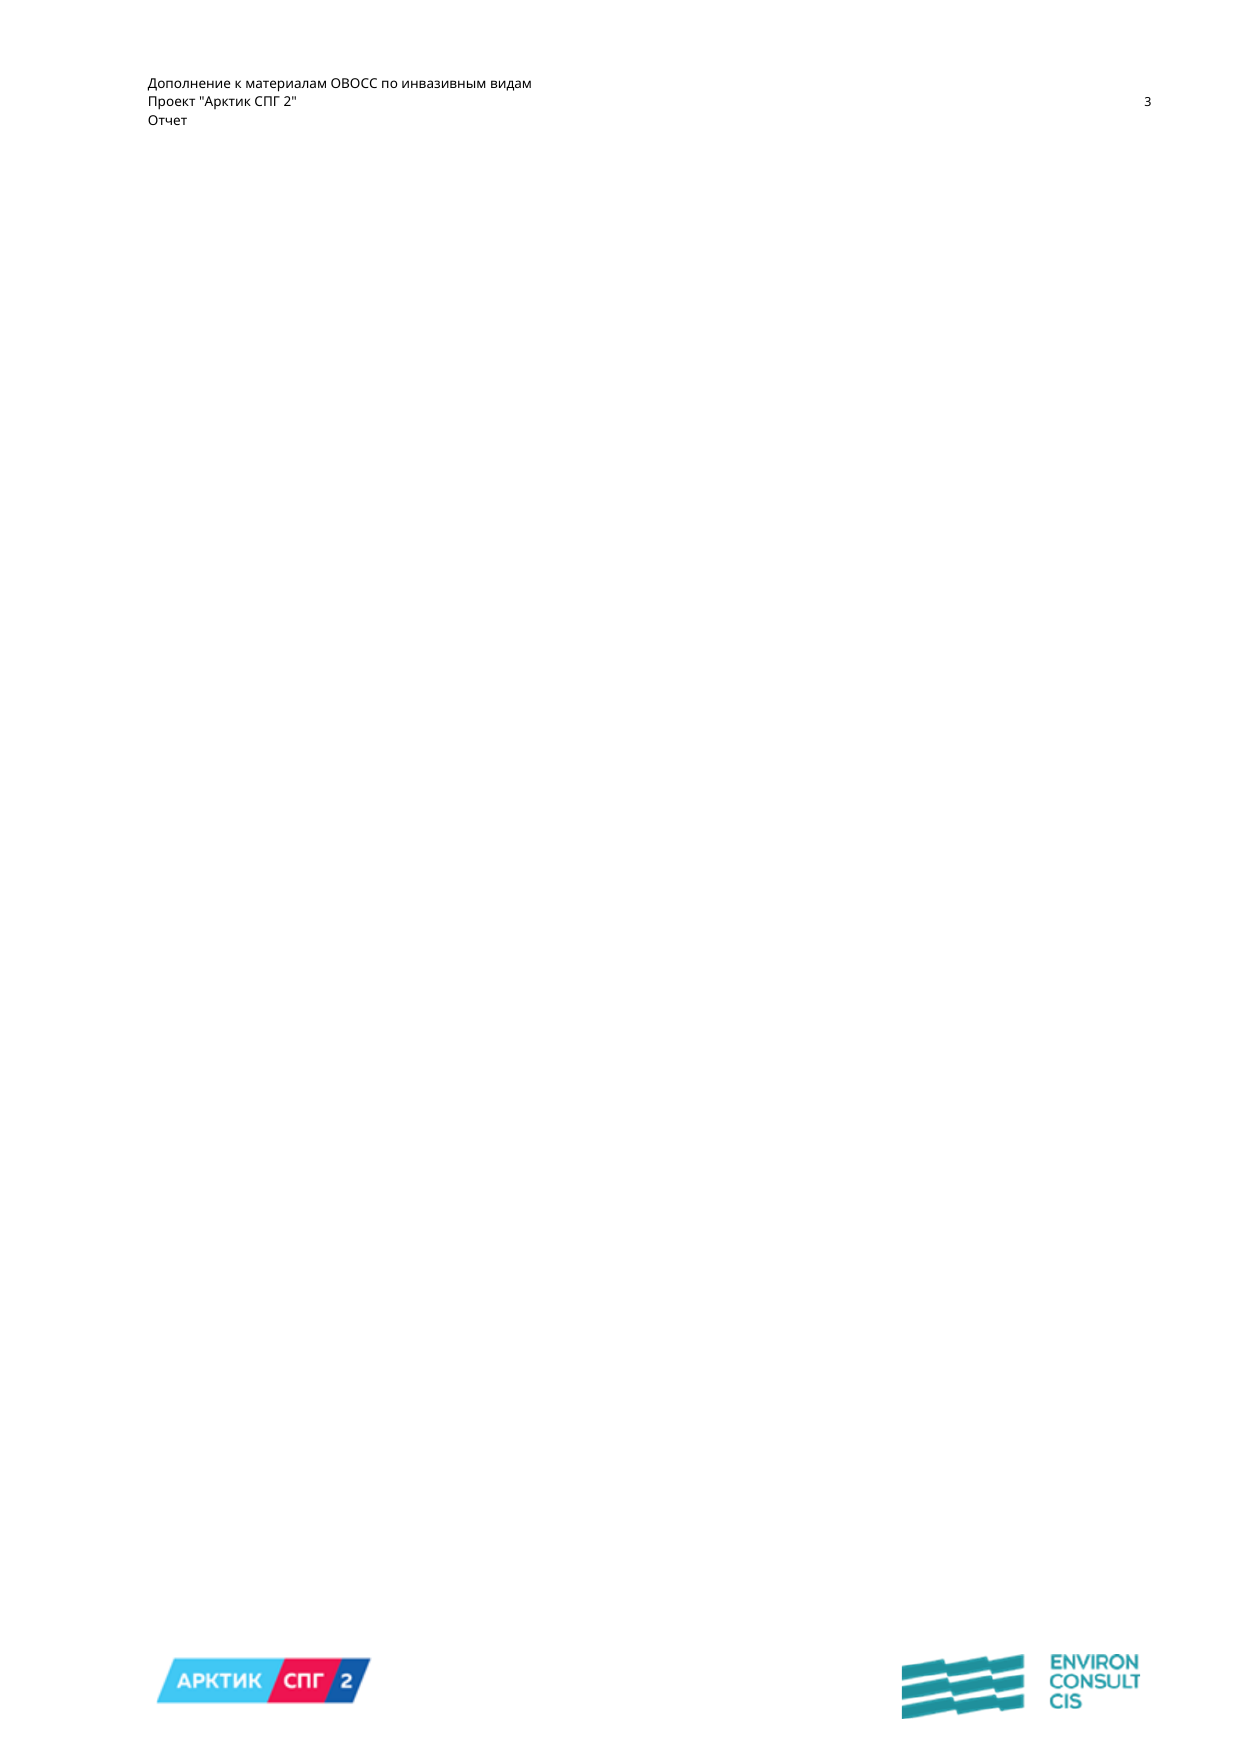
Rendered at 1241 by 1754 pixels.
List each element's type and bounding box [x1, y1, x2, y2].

picture [901, 1654, 1141, 1719]
picture [156, 1642, 372, 1720]
